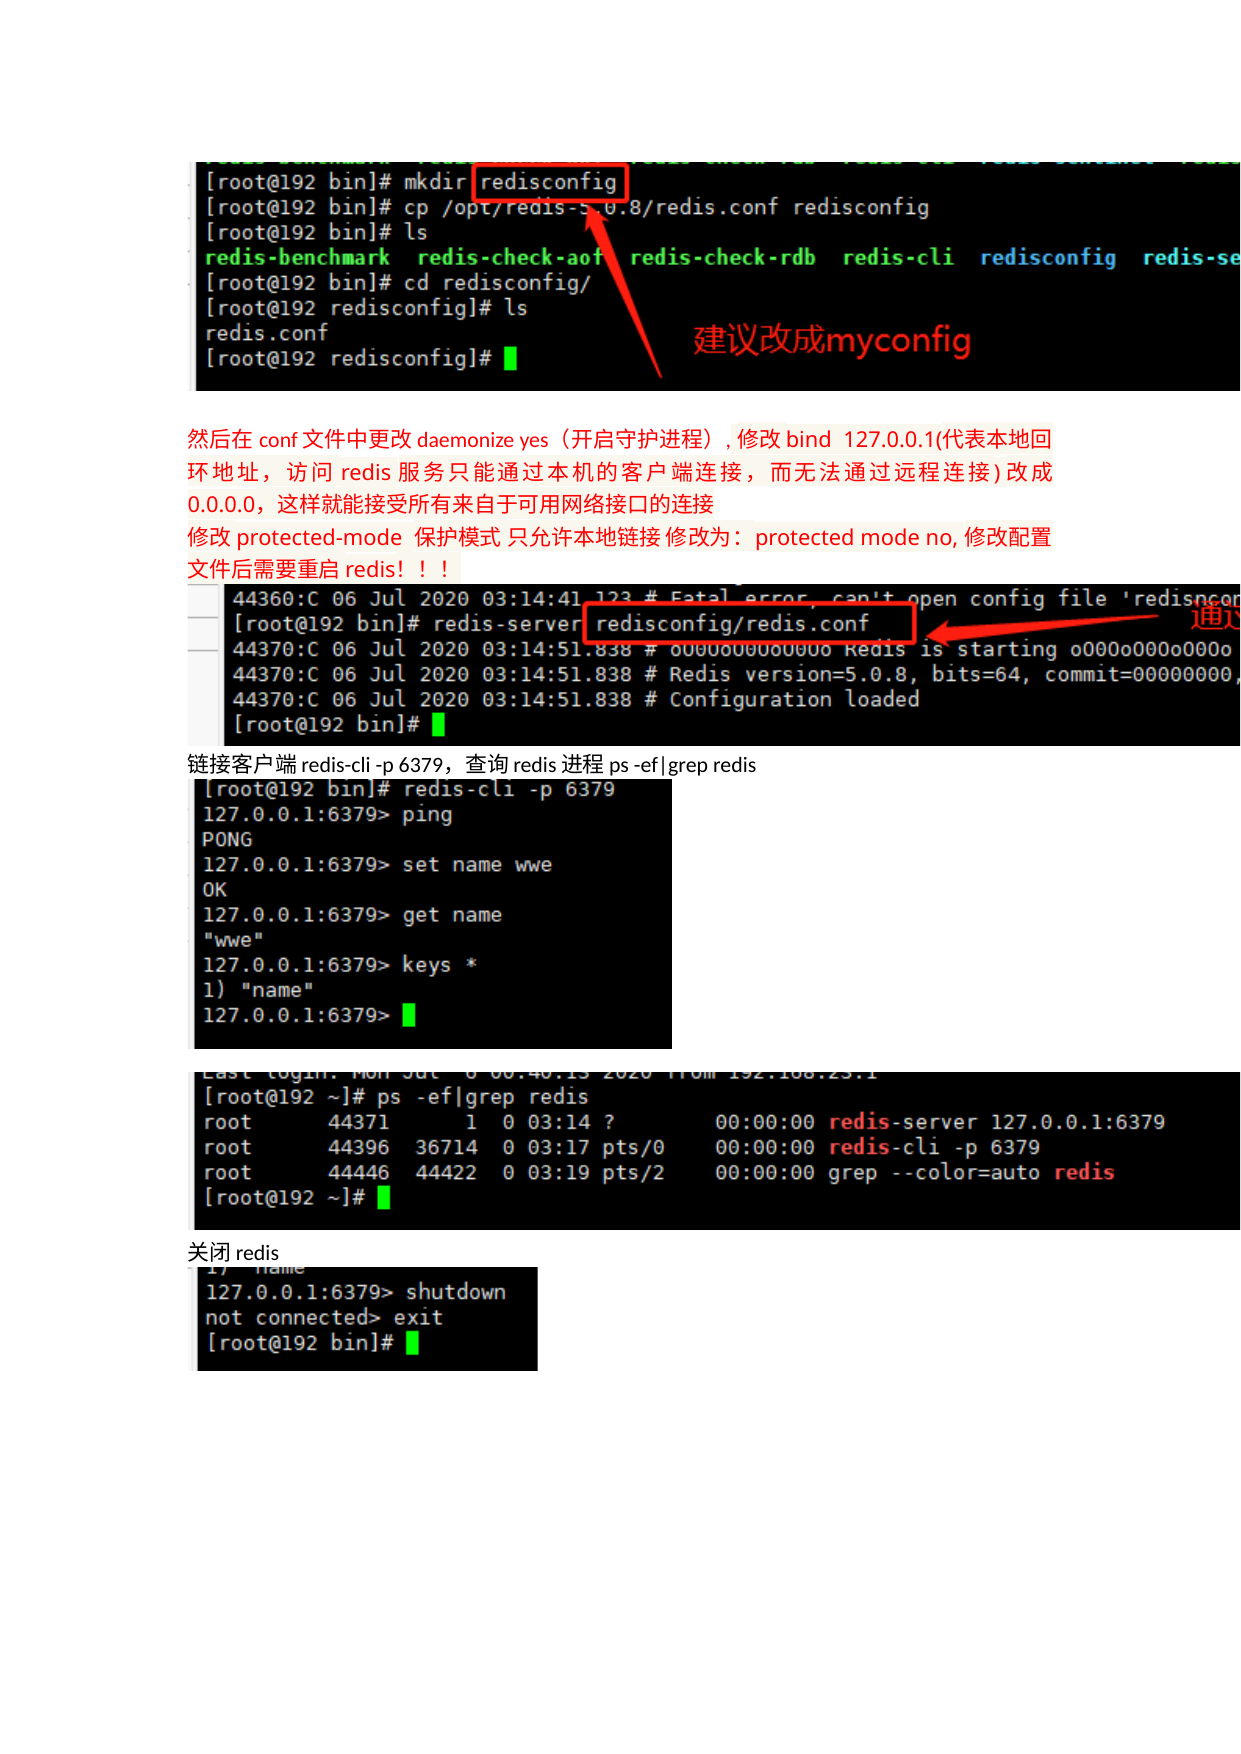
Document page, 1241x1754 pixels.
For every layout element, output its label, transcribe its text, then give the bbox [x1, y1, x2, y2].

text 关闭redis [187, 1234, 1053, 1267]
picture [187, 1267, 538, 1371]
picture [187, 162, 1241, 391]
picture [187, 779, 672, 1049]
picture [187, 584, 1241, 746]
picture [187, 1072, 1241, 1230]
text 然后在 conf文件中更改daemonize yes（开启守护进程）, 修改bind 127.0.0.1(代表本地回环地址，访问redis服务只能通过本机的客户端连接，而无法通过远程连接) 改成0.0.0.0，这样就能接受所有来自于可用网络接口的连接 [187, 422, 1053, 519]
text 链接客户端redis-cli -p 6379，查询redis进程ps -ef|grep redis [187, 747, 1053, 779]
text 修改protected-mode 保护模式 只允许本地链接 修改为：protected mode no, 修改配置文件后需要重启redis！！！ [187, 519, 1053, 584]
